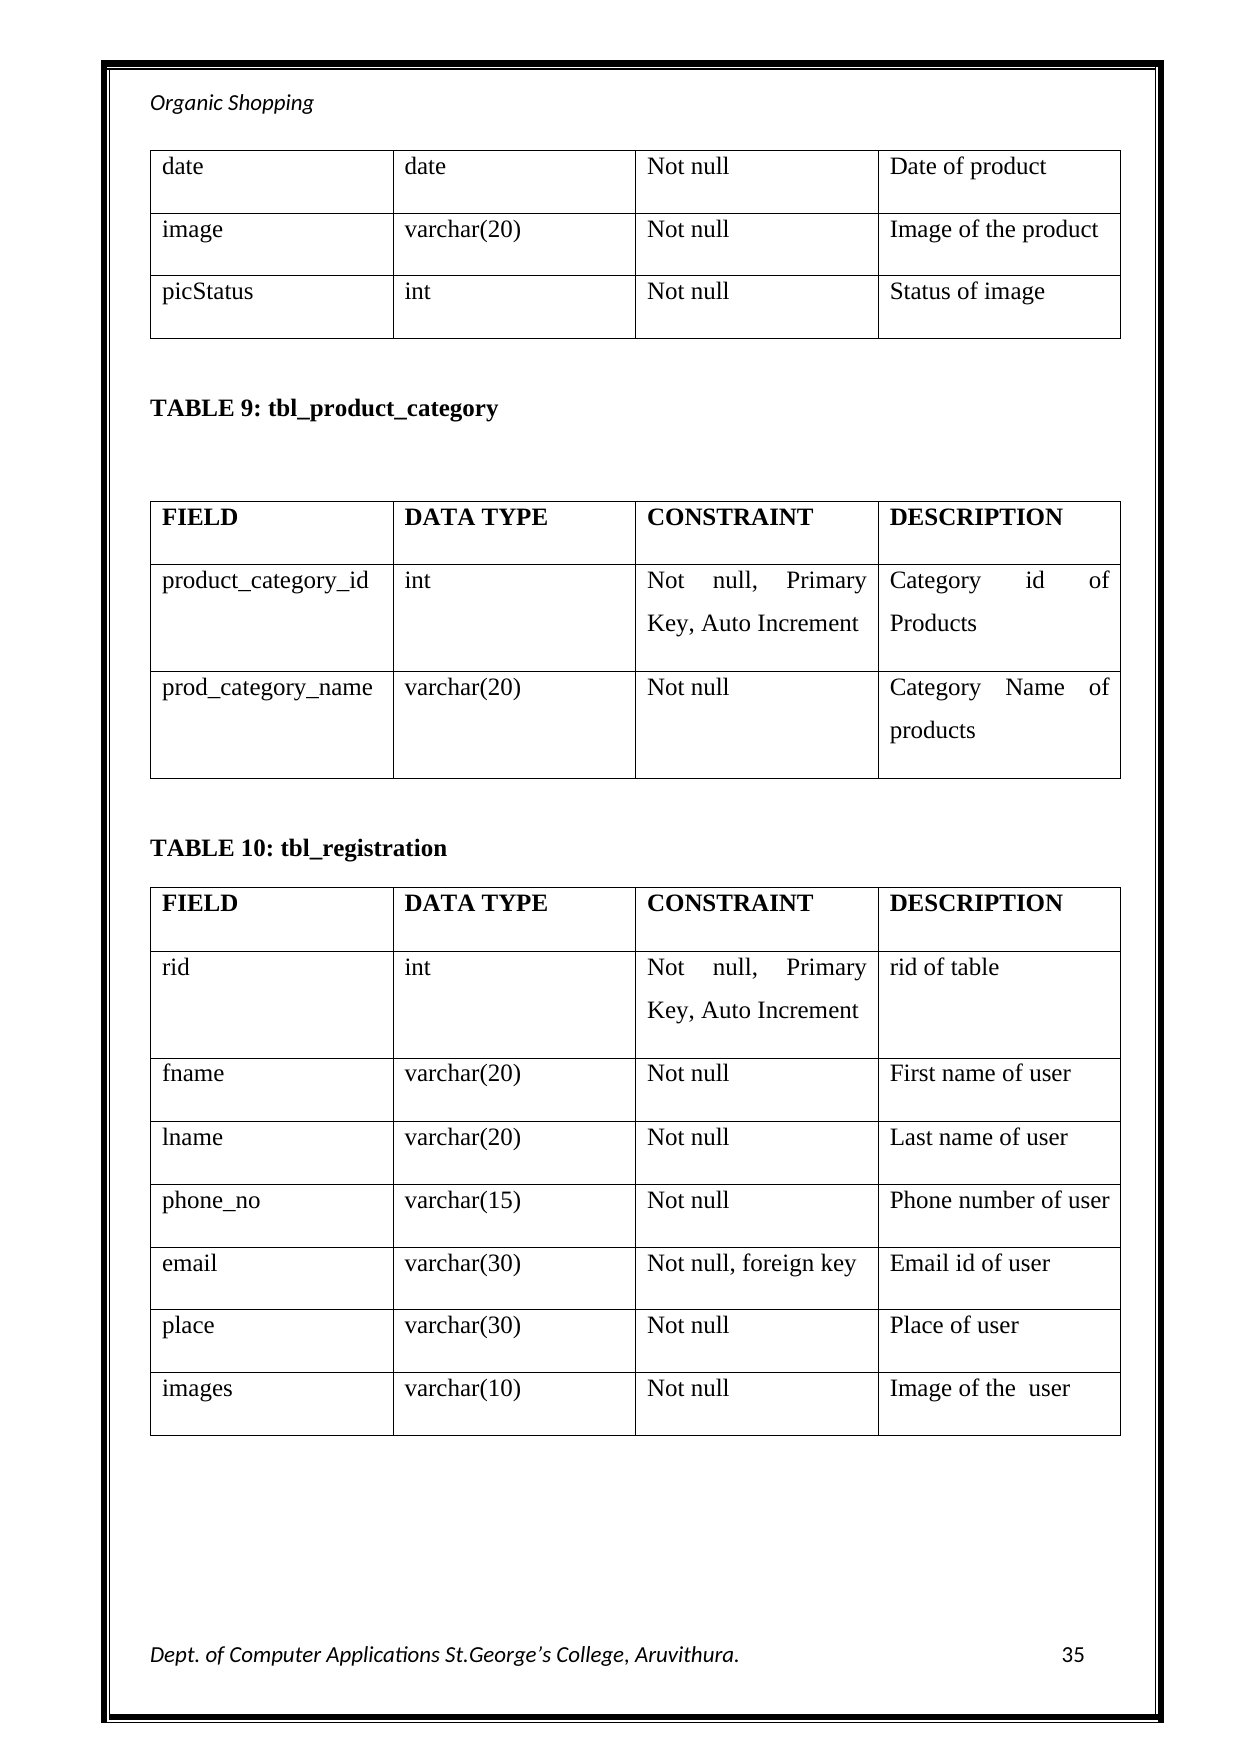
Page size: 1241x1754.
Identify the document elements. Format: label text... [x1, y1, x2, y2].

table_header DESCRIPTION [879, 502, 1120, 564]
table_cell date [151, 151, 393, 213]
table_cell rid of table [879, 952, 1120, 1057]
table_cell Not null, Primary Key, Auto Increment [636, 952, 878, 1057]
table_cell varchar(20) [394, 1122, 635, 1184]
table_cell Status of image [879, 276, 1120, 338]
table_header FIELD [151, 888, 393, 951]
table_header CONSTRAINT [636, 502, 878, 564]
table_cell Category id of Products [879, 565, 1120, 671]
table_cell Not null [636, 1059, 878, 1121]
table_cell varchar(30) [394, 1310, 635, 1372]
table_cell Image of the user [879, 1373, 1120, 1435]
table_header DATA TYPE [394, 502, 635, 564]
text TABLE 9: tbl_product_category [150, 393, 1090, 422]
table_cell Not null, Primary Key, Auto Increment [636, 565, 878, 671]
table_cell First name of user [879, 1059, 1120, 1121]
table_cell int [394, 565, 635, 671]
table_cell Date of product [879, 151, 1120, 213]
table_cell Not null [636, 214, 878, 275]
table_cell Not null [636, 276, 878, 338]
table_cell Not null [636, 672, 878, 778]
table_cell Not null [636, 1373, 878, 1435]
table_cell Phone number of user [879, 1185, 1120, 1247]
table_cell varchar(20) [394, 214, 635, 275]
table_cell images [151, 1373, 393, 1435]
table_cell product_category_id [151, 565, 393, 671]
table_cell rid [151, 952, 393, 1057]
table_cell varchar(10) [394, 1373, 635, 1435]
table_cell date [394, 151, 635, 213]
table_cell Image of the product [879, 214, 1120, 275]
table_cell email [151, 1248, 393, 1309]
table_cell varchar(15) [394, 1185, 635, 1247]
table_cell picStatus [151, 276, 393, 338]
table_cell int [394, 276, 635, 338]
table_cell Not null [636, 1310, 878, 1372]
table_cell place [151, 1310, 393, 1372]
table_cell varchar(20) [394, 672, 635, 778]
table_header DESCRIPTION [879, 888, 1120, 951]
table_cell prod_category_name [151, 672, 393, 778]
table_cell Email id of user [879, 1248, 1120, 1309]
table_cell Place of user [879, 1310, 1120, 1372]
text TABLE 10: tbl_registration [150, 833, 1090, 862]
table_cell Last name of user [879, 1122, 1120, 1184]
table_cell Not null [636, 1185, 878, 1247]
table_cell varchar(30) [394, 1248, 635, 1309]
table_cell image [151, 214, 393, 275]
table_header CONSTRAINT [636, 888, 878, 951]
table_header FIELD [151, 502, 393, 564]
table_cell Not null, foreign key [636, 1248, 878, 1309]
table_cell lname [151, 1122, 393, 1184]
table_cell varchar(20) [394, 1059, 635, 1121]
table_cell Not null [636, 1122, 878, 1184]
table_header DATA TYPE [394, 888, 635, 951]
table_cell Not null [636, 151, 878, 213]
table_cell fname [151, 1059, 393, 1121]
table_cell phone_no [151, 1185, 393, 1247]
table_cell Category Name of products [879, 672, 1120, 778]
table_cell int [394, 952, 635, 1057]
